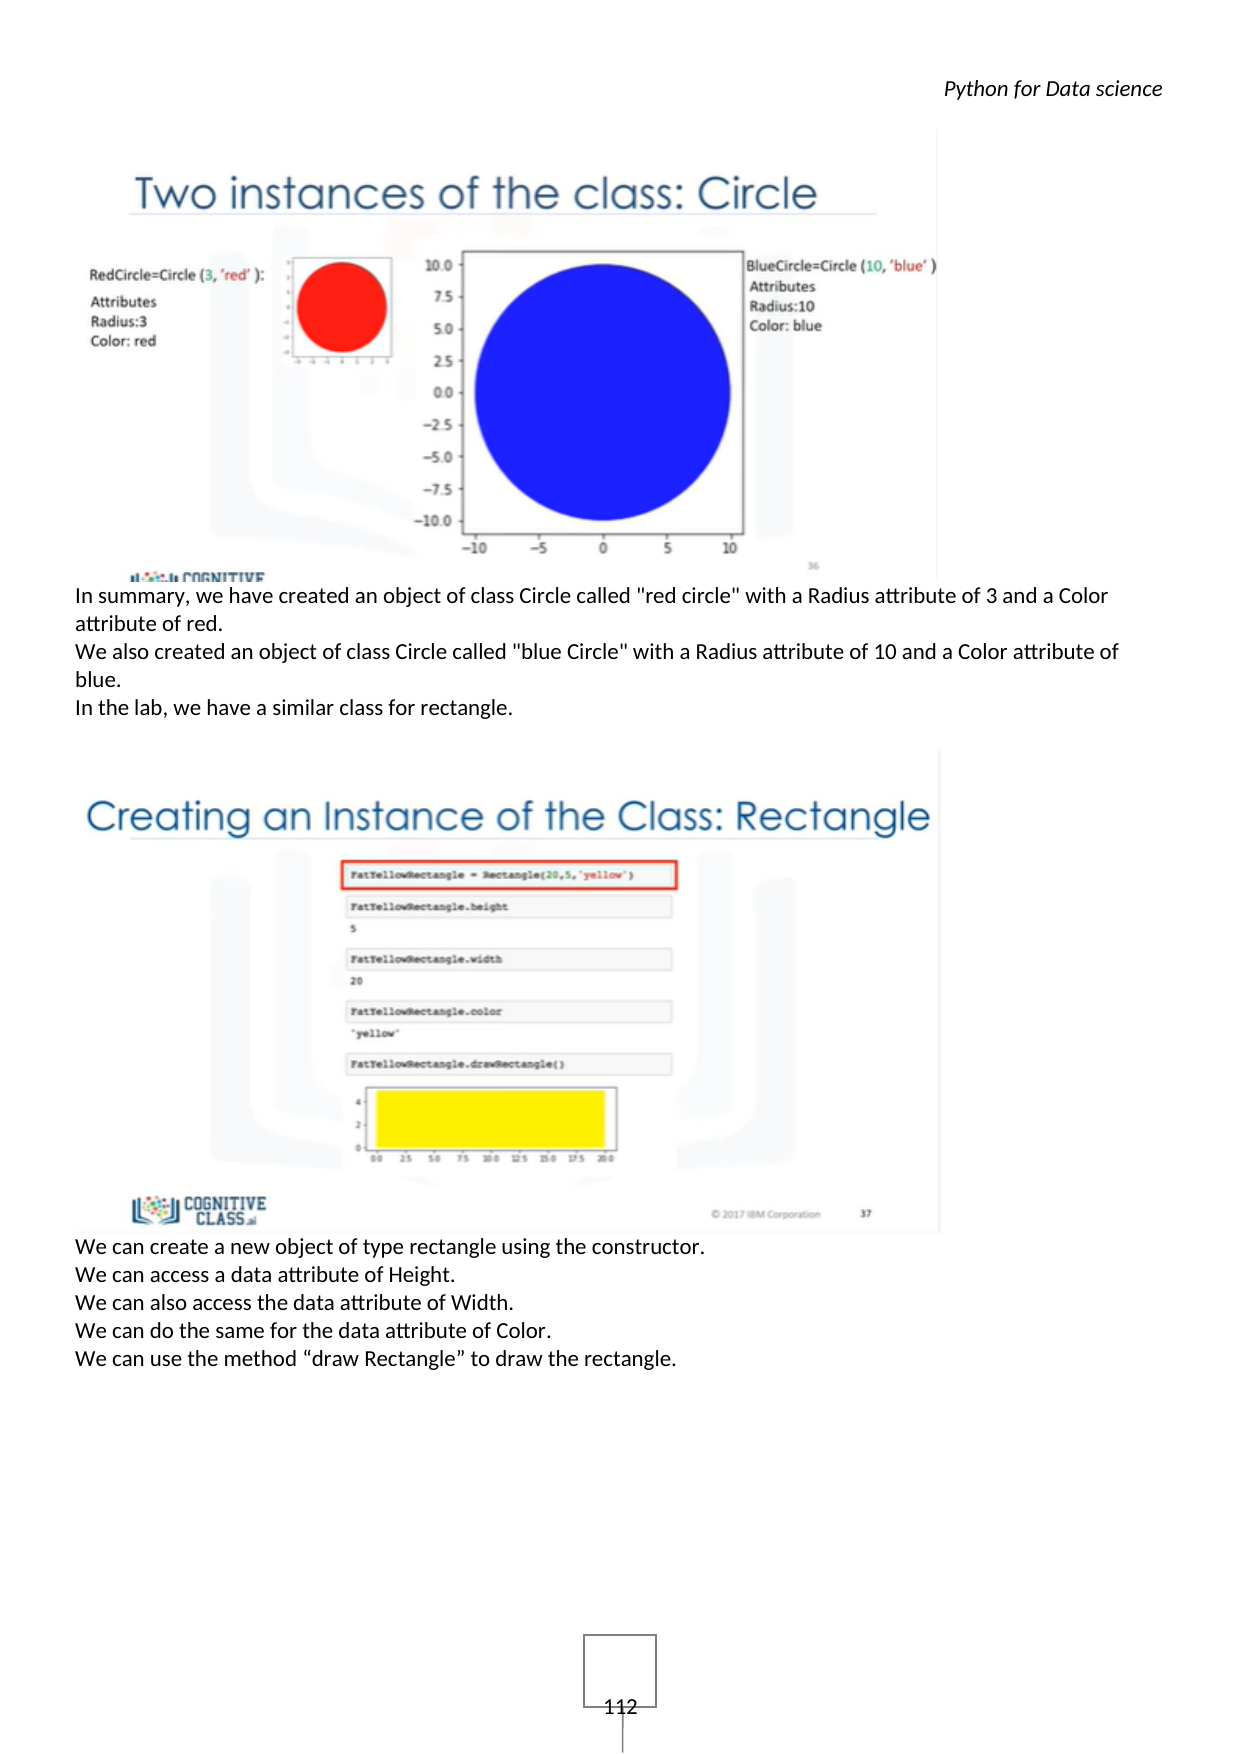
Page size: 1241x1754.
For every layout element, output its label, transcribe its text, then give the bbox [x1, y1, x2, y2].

text In the lab, we have a similar class for rectangle. [75, 693, 1165, 722]
text We can use the method “draw Rectangle” to draw the rectangle. [75, 1344, 1165, 1373]
text We also created an object of class Circle called "blue Circle" with a Radius attribute of 10 and a Color attribute of blue. [75, 637, 1165, 693]
text In summary, we have created an object of class Circle called "red circle" with a Radius attribute of 3 and a Color attribute of red. [75, 581, 1165, 637]
picture [75, 749, 941, 1233]
text We can do the same for the data attribute of Color. [75, 1317, 1165, 1344]
text We can create a new object of type rectangle using the constructor. [75, 1232, 1165, 1261]
text We can also access the data attribute of Width. [75, 1288, 1165, 1317]
picture [75, 129, 938, 582]
text We can access a data attribute of Height. [75, 1261, 1165, 1288]
